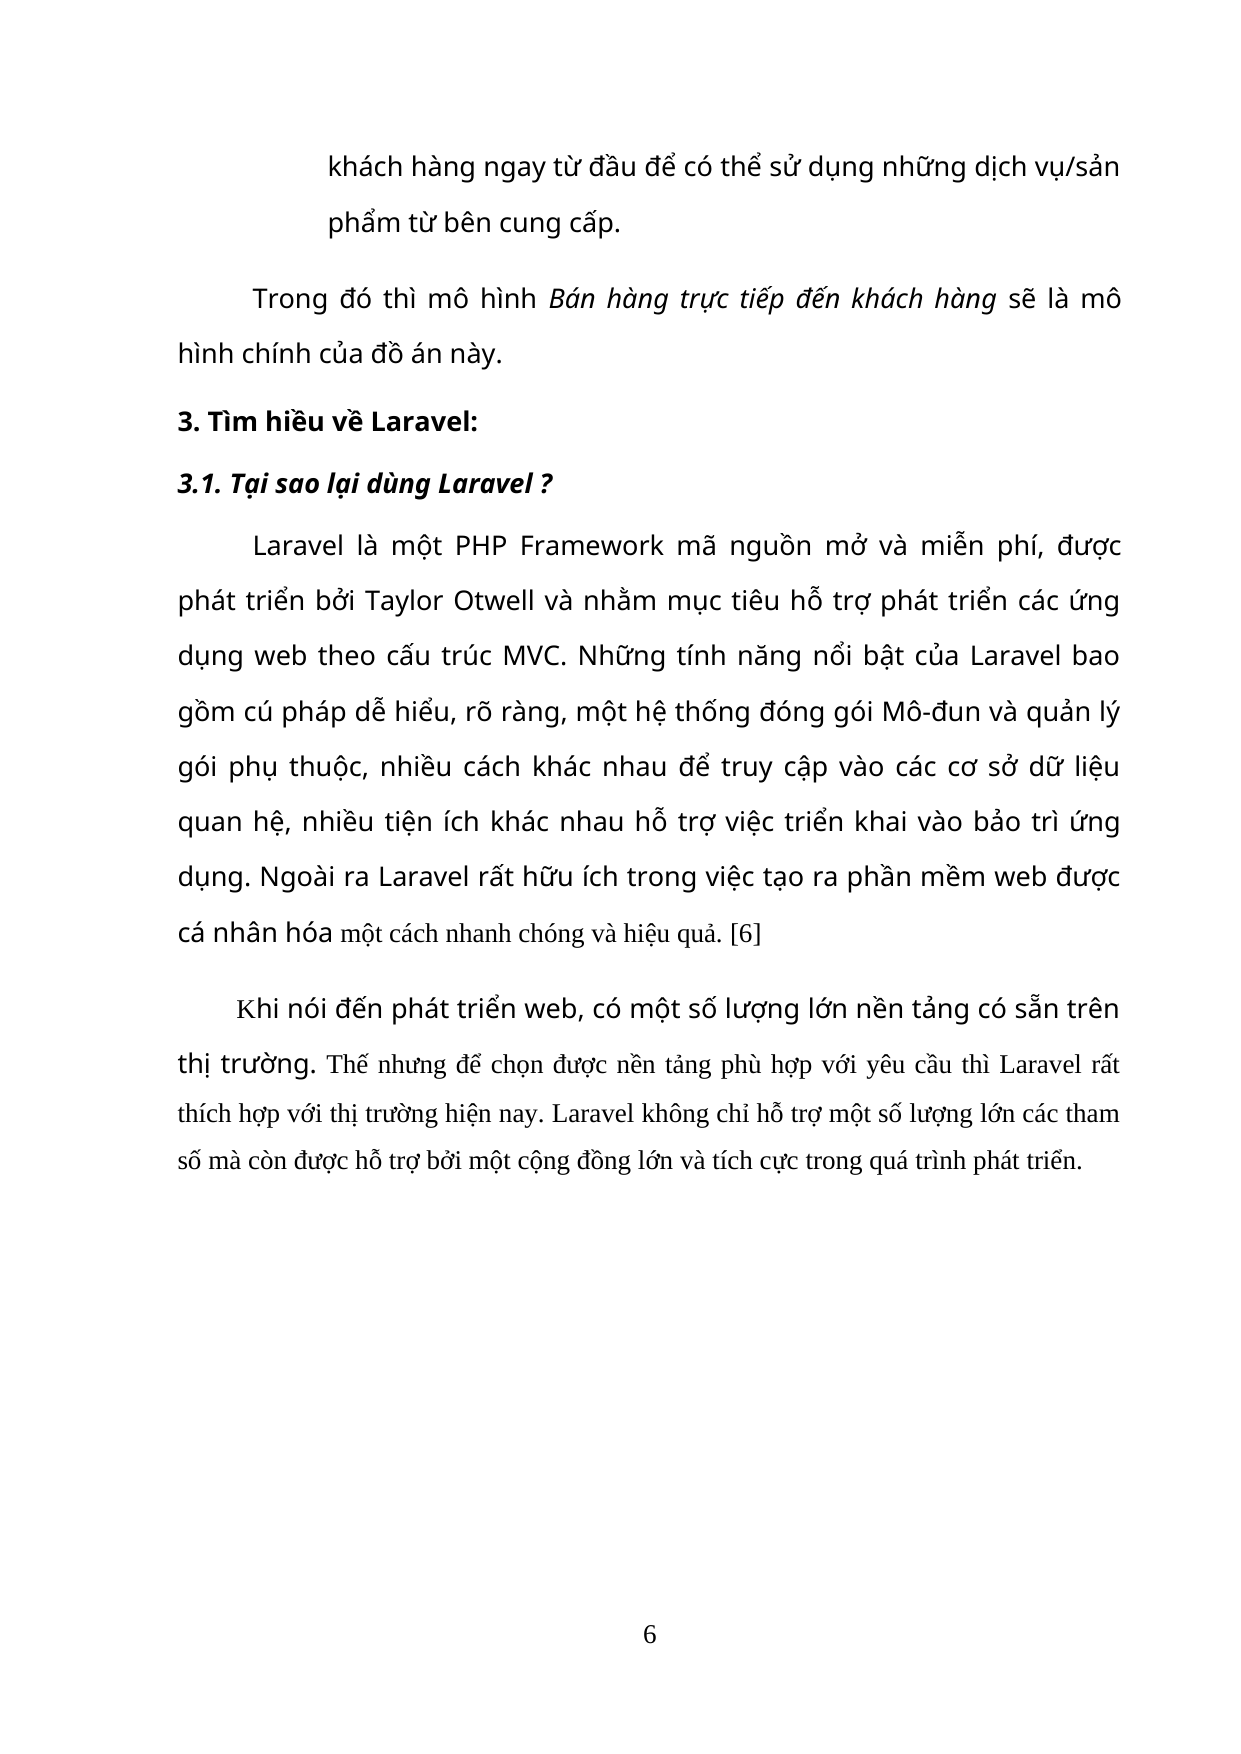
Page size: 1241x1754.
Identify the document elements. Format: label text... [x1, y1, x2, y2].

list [290, 148, 1122, 240]
text Trong đó thì mô hình Bán hàng trực tiếp đến khách hàng sẽ là mô hình chính của đồ án này. [177, 279, 1122, 371]
text Laravel là một PHP Framework mã nguồn mở và miễn phí, được phát triển bởi Taylor Otwell và nhằm mục tiêu hỗ trợ phát triển các ứng dụng web theo cấu trúc MVC. Những tính năng nổi bật của Laravel bao gồm cú pháp dễ hiểu, rõ ràng, một hệ thống đóng gói Mô-đun và quản lý gói phụ thuộc, nhiều cách khác nhau để truy cập vào các cơ sở dữ liệu quan hệ, nhiều tiện ích khác nhau hỗ trợ việc triển khai vào bảo trì ứng dụng. Ngoài ra Laravel rất hữu ích trong việc tạo ra phần mềm web được cá nhân hóa một cách nhanh chóng và hiệu quả. [177, 526, 1122, 950]
subtitle 3.1. Tại sao lại dùng Laravel ? [177, 464, 1122, 501]
subtitle 3. Tìm hiều về Laravel: [177, 402, 1122, 439]
text Khi nói đến phát triển web, có một số lượng lớn nền tảng có sẵn trên thị trường. Thế nhưng để chọn được nền tảng phù hợp với yêu cầu thì Laravel rất thích hợp với thị trường hiện nay. Laravel không chỉ hỗ trợ một số lượng lớn các tham số mà còn được hỗ trợ bởi một cộng đồng lớn và tích cực trong quá trình phát triển. [177, 989, 1122, 1175]
